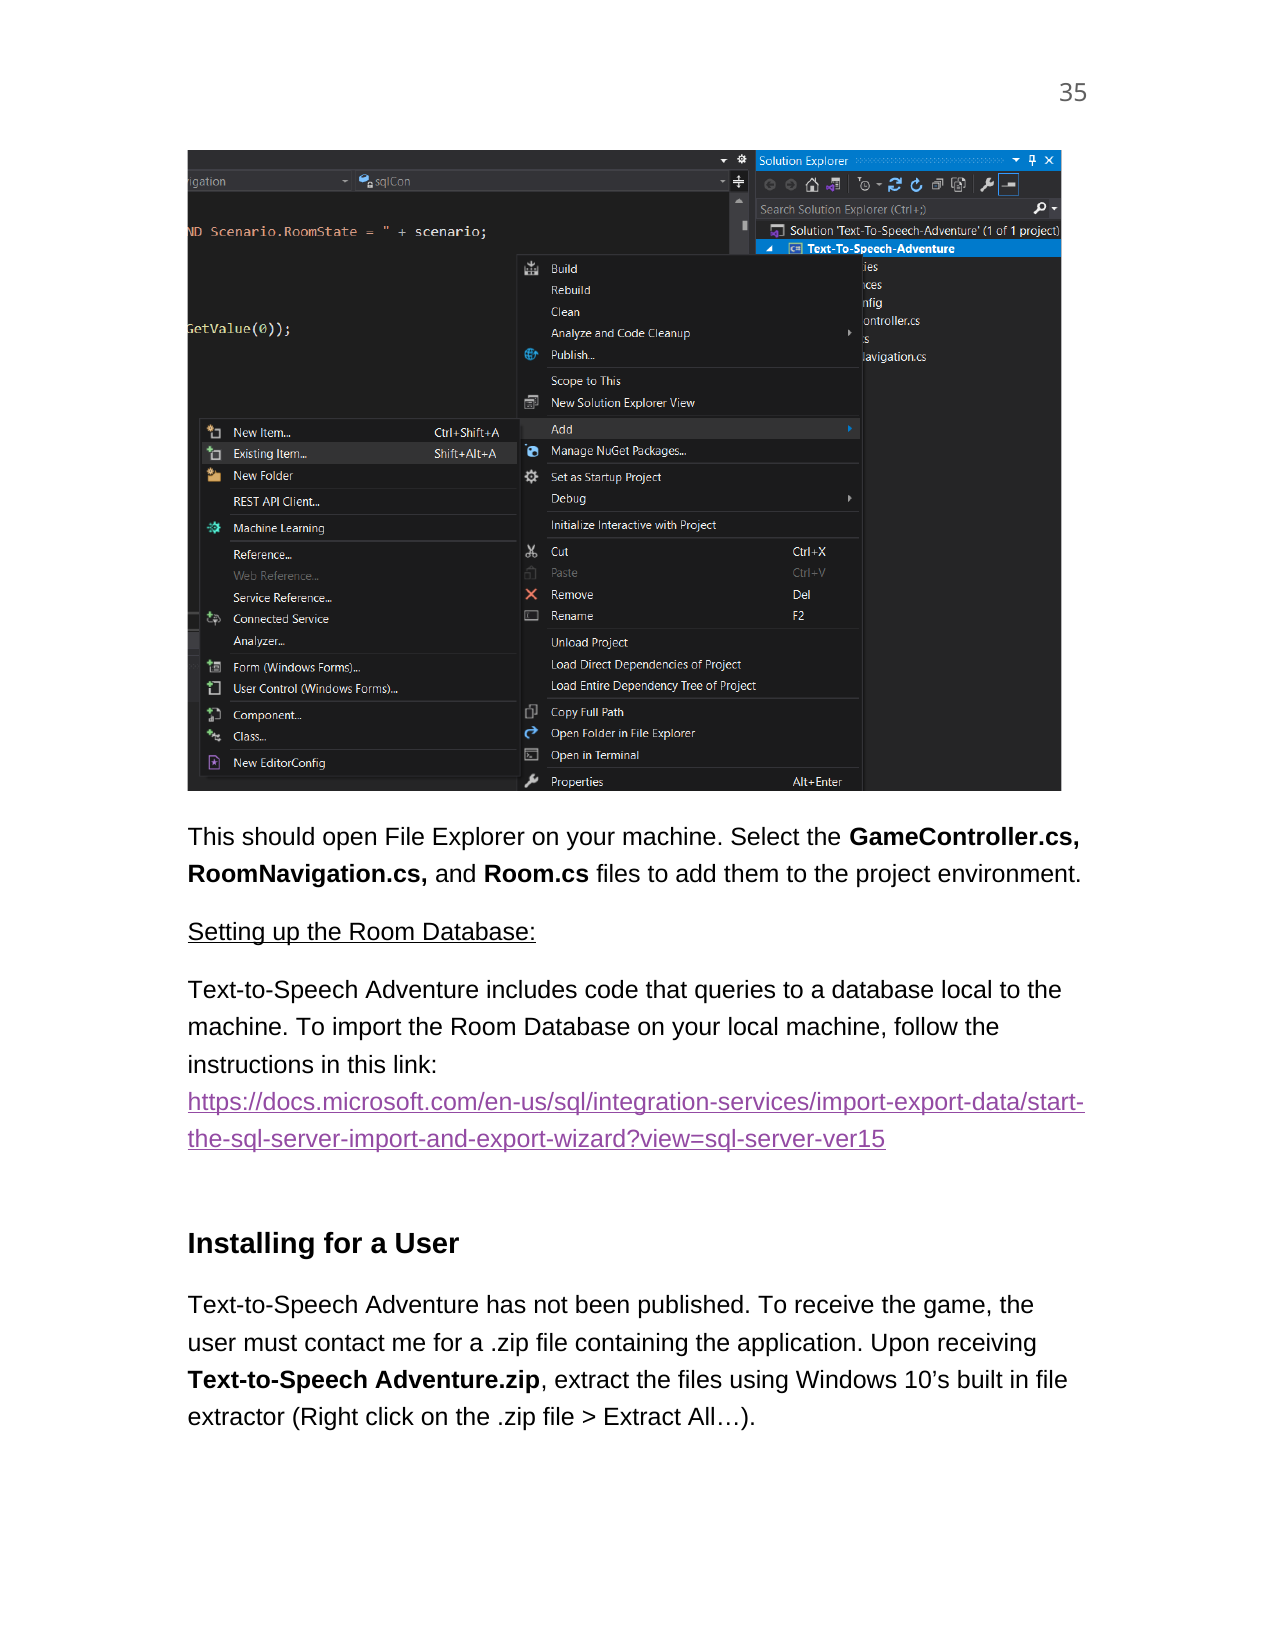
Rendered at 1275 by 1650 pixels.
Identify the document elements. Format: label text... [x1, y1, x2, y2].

text Text-to-Speech Adventure has not been published. To receive the game, the user must contact me for a .zip file containing the application. Upon receiving Text-to-Speech Adventure.zip, extract the files using Windows 10’s built in file extractor (Right click on the .zip file > Extract All…). [187, 1290, 1087, 1431]
text Setting up the Room Database: [187, 917, 1087, 946]
text Installing for a User [187, 1182, 1087, 1259]
text Text-to-Speech Adventure includes code that queries to a database local to the machine. To import the Room Database on your local machine, follow the instructions in this link: https://docs.microsoft.com/en-us/sql/integration-services/import-export-data/start-the-sql-server-import-and-export-wizard?view=sql-server-ver15 [187, 975, 1087, 1153]
text This should open File Explorer on your machine. Select the GameController.cs, RoomNavigation.cs, and Room.cs files to add them to the project environment. [187, 821, 1087, 887]
picture [187, 150, 1062, 791]
